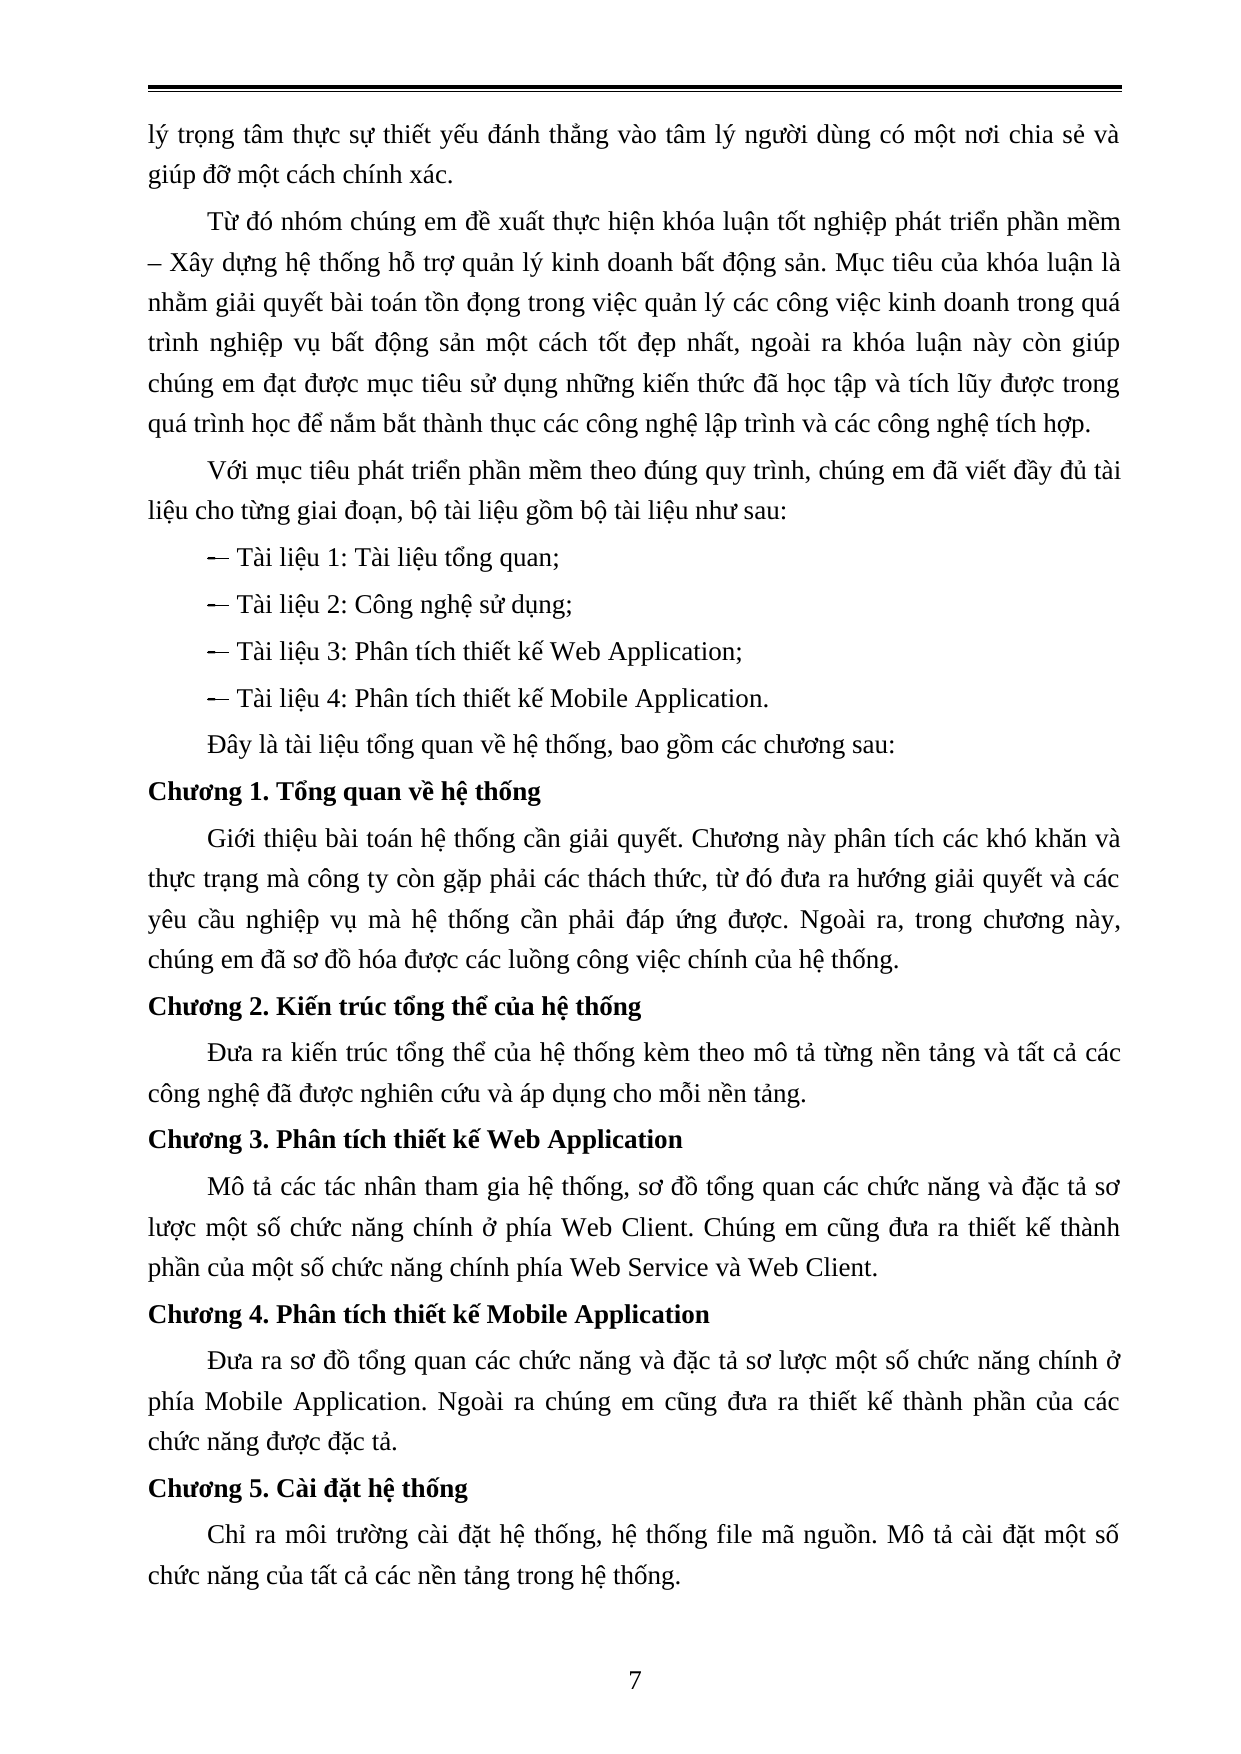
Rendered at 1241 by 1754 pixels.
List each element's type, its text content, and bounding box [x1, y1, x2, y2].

text Đưa ra kiến trúc tổng thể của hệ thống kèm theo mô tả từng nền tảng và tất cả các công nghệ đã được nghiên cứu và áp dụng cho mỗi nền tảng. [148, 1036, 1122, 1108]
text Mô tả các tác nhân tham gia hệ thống, sơ đồ tổng quan các chức năng và đặc tả sơ lược một số chức năng chính ở phía Web Client. Chúng em cũng đưa ra thiết kế thành phần của một số chức năng chính phía Web Service và Web Client. [148, 1170, 1122, 1282]
text Giới thiệu bài toán hệ thống cần giải quyết. Chương này phân tích các khó khăn và thực trạng mà công ty còn gặp phải các thách thức, từ đó đưa ra hướng giải quyết và các yêu cầu nghiệp vụ mà hệ thống cần phải đáp ứng được. Ngoài ra, trong chương này, chúng em đã sơ đồ hóa được các luồng công việc chính của hệ thống. [148, 822, 1122, 974]
text Tài liệu 3: Phân tích thiết kế Web Application; [207, 635, 1122, 666]
text Chương 2. Kiến trúc tổng thể của hệ thống [148, 990, 1122, 1021]
text Đưa ra sơ đồ tổng quan các chức năng và đặc tả sơ lược một số chức năng chính ở phía Mobile Application. Ngoài ra chúng em cũng đưa ra thiết kế thành phần của các chức năng được đặc tả. [148, 1344, 1122, 1456]
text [148, 118, 1122, 190]
text Chương 3. Phân tích thiết kế Web Application [148, 1123, 1122, 1155]
text Chương 5. Cài đặt hệ thống [148, 1472, 1122, 1503]
text Chương 4. Phân tích thiết kế Mobile Application [148, 1298, 1122, 1329]
text Với mục tiêu phát triển phần mềm theo đúng quy trình, chúng em đã viết đầy đủ tài liệu cho từng giai đoạn, bộ tài liệu gồm bộ tài liệu như sau: [148, 454, 1122, 526]
text Đây là tài liệu tổng quan về hệ thống, bao gồm các chương sau: [148, 728, 1122, 760]
text Tài liệu 1: Tài liệu tổng quan; [207, 541, 1122, 572]
text Từ đó nhóm chúng em đề xuất thực hiện khóa luận tốt nghiệp phát triển phần mềm – Xây dựng hệ thống hỗ trợ quản lý kinh doanh bất động sản. Mục tiêu của khóa luận là nhằm giải quyết bài toán tồn đọng trong việc quản lý các công việc kinh doanh trong quá trình nghiệp vụ bất động sản một cách tốt đẹp nhất, ngoài ra khóa luận này còn giúp chúng em đạt được mục tiêu sử dụng những kiến thức đã học tập và tích lũy được trong quá trình học để nắm bắt thành thục các công nghệ lập trình và các công nghệ tích hợp. [148, 205, 1122, 438]
text Tài liệu 4: Phân tích thiết kế Mobile Application. [207, 682, 1122, 713]
text Chương 1. Tổng quan về hệ thống [148, 775, 1122, 806]
text Chỉ ra môi trường cài đặt hệ thống, hệ thống file mã nguồn. Mô tả cài đặt một số chức năng của tất cả các nền tảng trong hệ thống. [148, 1518, 1122, 1590]
text Tài liệu 2: Công nghệ sử dụng; [207, 588, 1122, 619]
